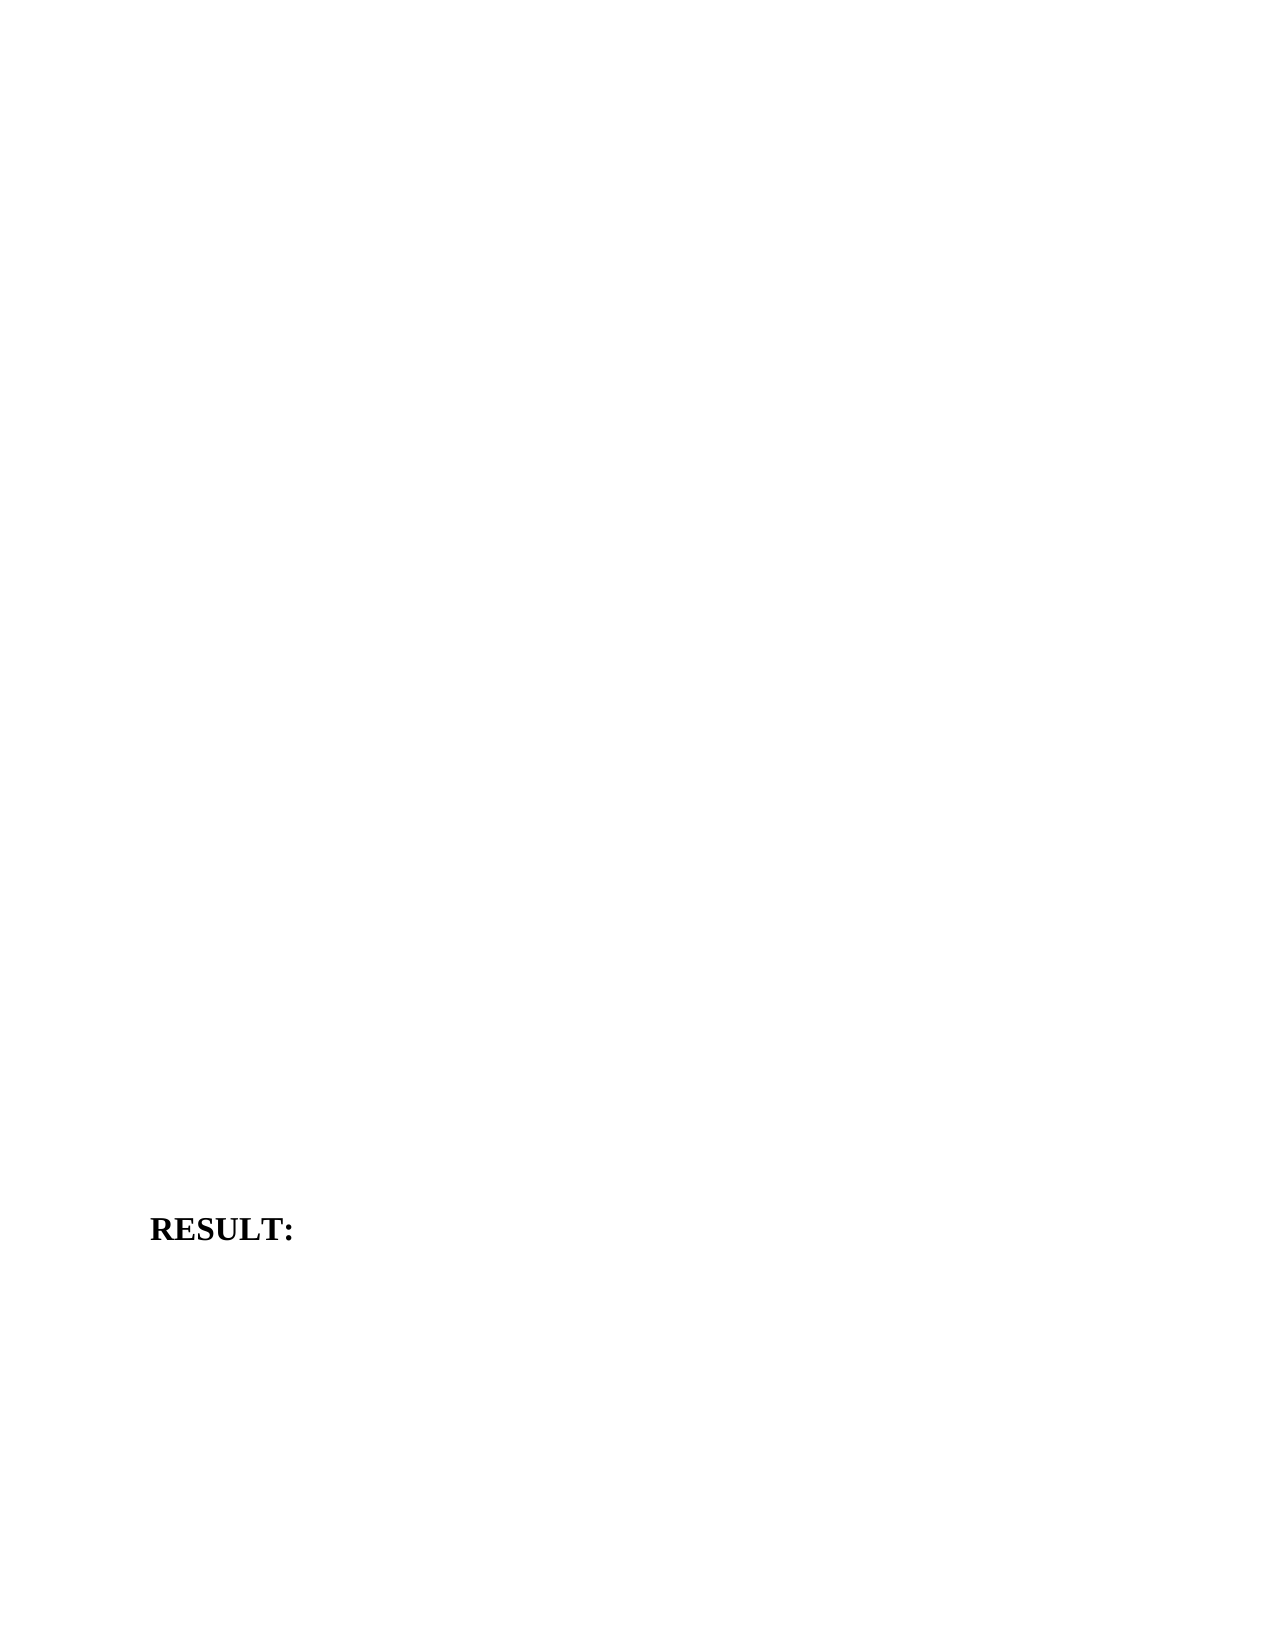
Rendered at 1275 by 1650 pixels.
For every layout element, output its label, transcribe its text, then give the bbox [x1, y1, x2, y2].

text RESULT: [150, 1209, 1125, 1247]
